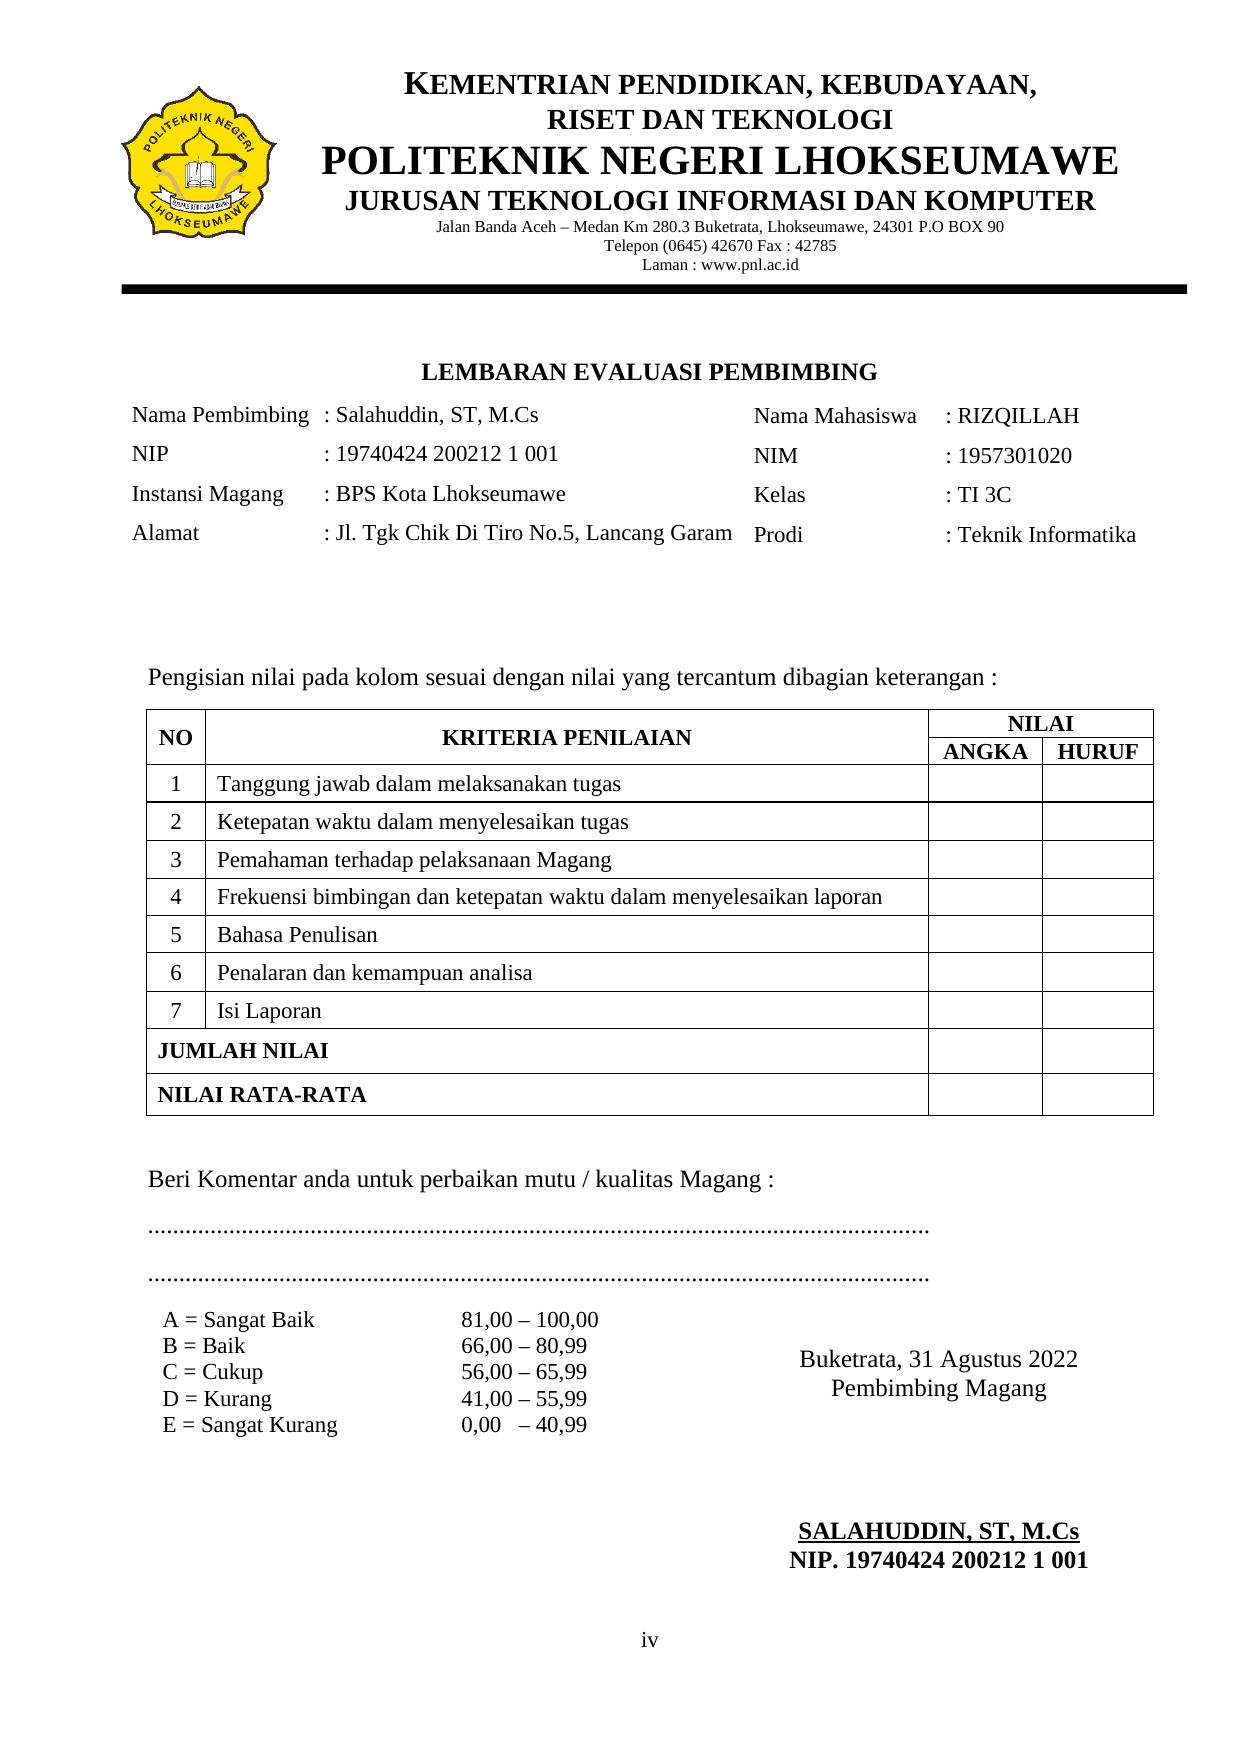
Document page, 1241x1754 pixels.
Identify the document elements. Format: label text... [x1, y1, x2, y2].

table_cell 6 [147, 953, 205, 991]
table_cell [1043, 1074, 1153, 1115]
text B = Baik 66,00 – 80,99 [162, 1332, 1063, 1358]
table_header NO [147, 710, 205, 764]
table_cell 7 [147, 992, 205, 1028]
table_cell Penalaran dan kemampuan analisa [206, 953, 928, 991]
table_cell 5 [147, 916, 205, 952]
text D = Kurang 41,00 – 55,99 [162, 1385, 1063, 1411]
table_cell Bahasa Penulisan [206, 916, 928, 952]
table_header NILAI [929, 710, 1153, 737]
table_cell NILAI RATA-RATA [147, 1074, 928, 1115]
table_cell ANGKA [929, 738, 1042, 764]
table_cell [929, 992, 1042, 1028]
table_cell HURUF [1043, 738, 1153, 764]
table_cell [929, 1029, 1042, 1072]
table_cell [1043, 841, 1153, 877]
table_cell [929, 841, 1042, 877]
text Pengisian nilai pada kolom sesuai dengan nilai yang tercantum dibagian keterangan : [148, 662, 1063, 690]
table_header KRITERIA PENILAIAN [206, 710, 928, 764]
text Beri Komentar anda untuk perbaikan mutu / kualitas Magang : [133, 1164, 1063, 1193]
table_cell Isi Laporan [206, 992, 928, 1028]
table_cell [929, 803, 1042, 840]
table_cell [929, 879, 1042, 915]
table_cell [1043, 765, 1153, 801]
table_cell JUMLAH NILAI [147, 1029, 928, 1072]
table_cell [929, 953, 1042, 991]
text A = Sangat Baik 81,00 – 100,00 [162, 1306, 1063, 1332]
table_cell Pemahaman terhadap pelaksanaan Magang [206, 841, 928, 877]
table_cell [1043, 879, 1153, 915]
table_cell 4 [147, 879, 205, 915]
table_cell [929, 765, 1042, 801]
table_cell [1043, 992, 1153, 1028]
table_cell 2 [147, 803, 205, 840]
text E = Sangat Kurang 0,00 – 40,99 [162, 1411, 1063, 1437]
table_cell Frekuensi bimbingan dan ketepatan waktu dalam menyelesaikan laporan [206, 879, 928, 915]
table_cell [1043, 953, 1153, 991]
table_cell [1043, 803, 1153, 840]
table_cell [929, 1074, 1042, 1115]
text C = Cukup 56,00 – 65,99 [162, 1358, 1063, 1385]
table_cell Ketepatan waktu dalam menyelesaikan tugas [206, 803, 928, 840]
table_cell [1043, 916, 1153, 952]
table_cell Tanggung jawab dalam melaksanakan tugas [206, 765, 928, 801]
picture [121, 86, 277, 238]
table_cell 1 [147, 765, 205, 801]
subtitle LEMBARAN EVALUASI PEMBIMBING [236, 357, 1063, 386]
table_cell 3 [147, 841, 205, 877]
table_cell [929, 916, 1042, 952]
table_cell [1043, 1029, 1153, 1072]
